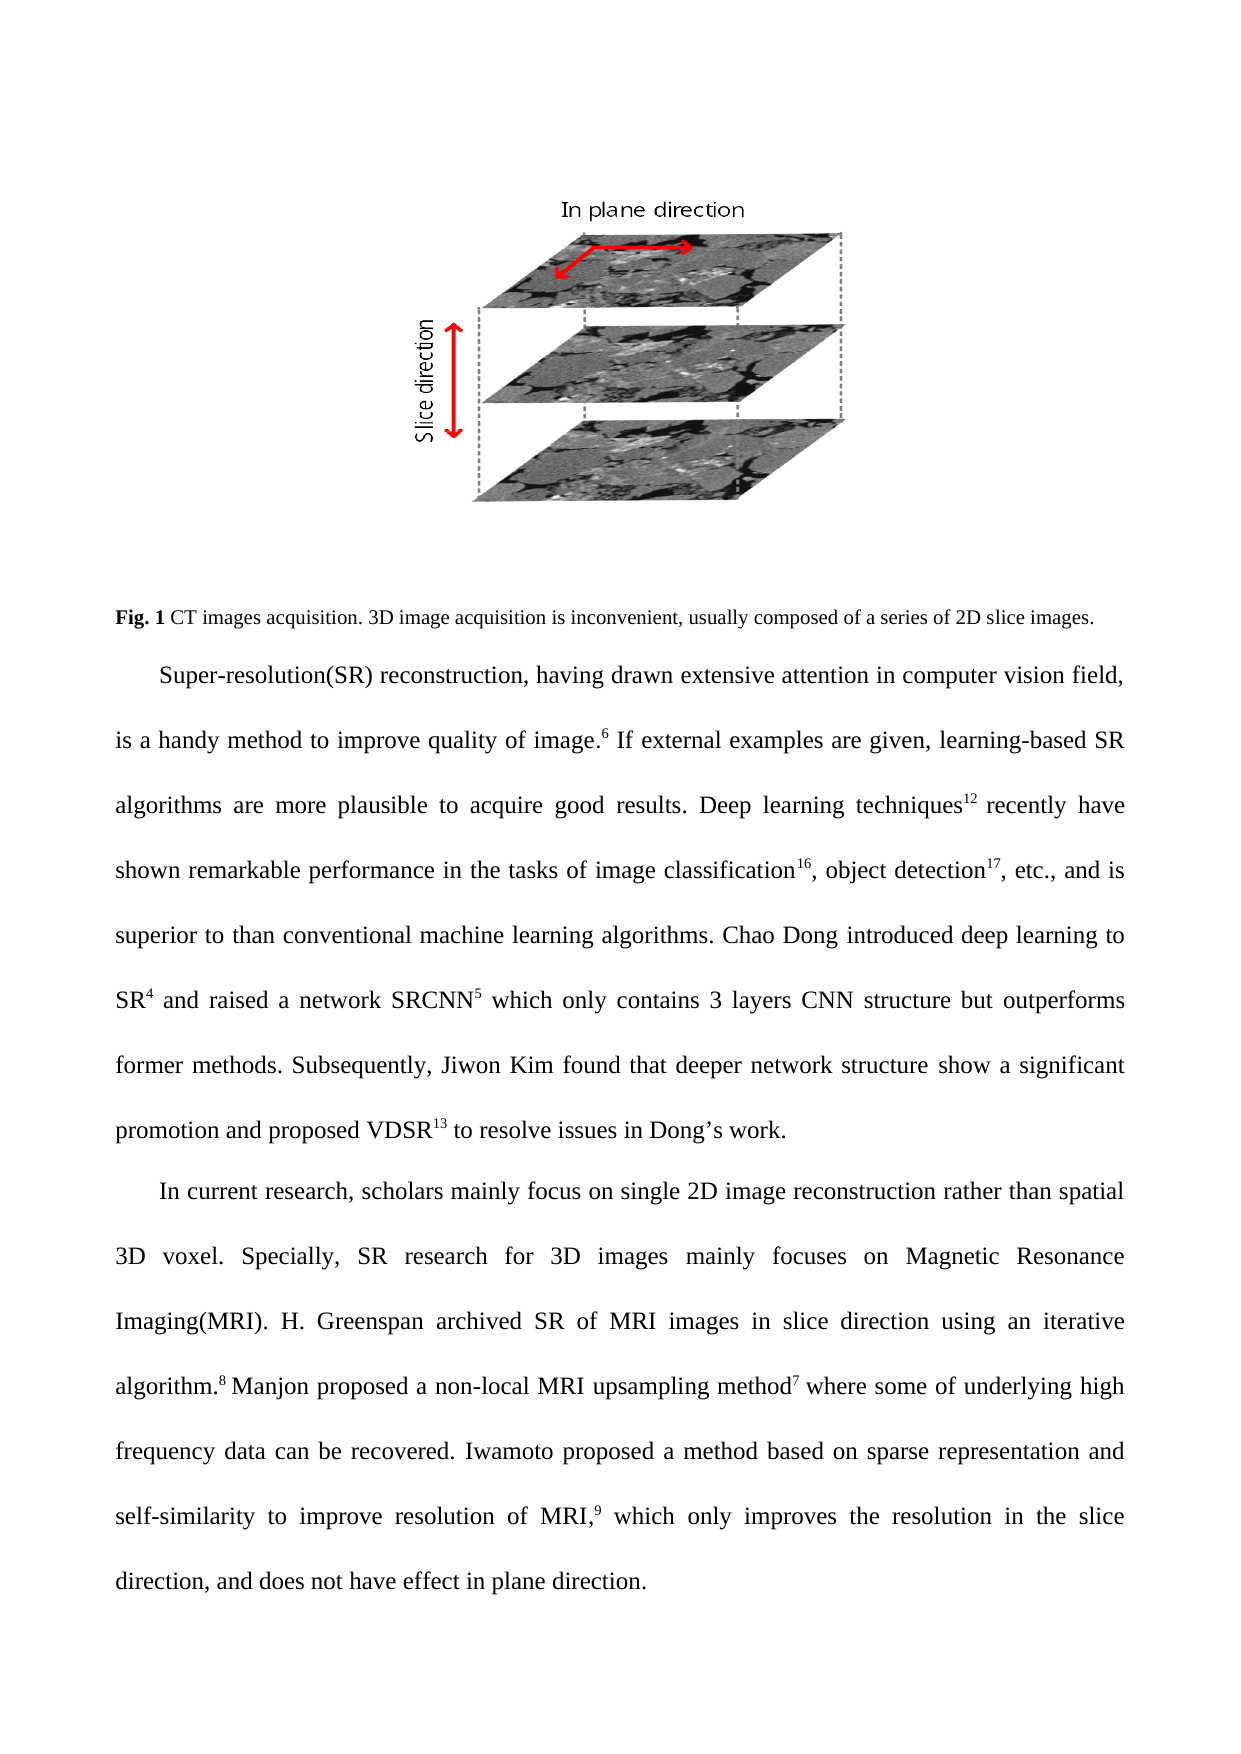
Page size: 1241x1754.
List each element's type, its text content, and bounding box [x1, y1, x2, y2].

text In current research, scholars mainly focus on single 2D image reconstruction rather than spatial 3D voxel. Specially, SR research for 3D images mainly focuses on Magnetic Resonance Imaging(MRI). H. Greenspan archived SR of MRI images in slice direction using an iterative algorithm.8 Manjon proposed a non-local MRI upsampling method7 where some of underlying high frequency data can be recovered. Iwamoto proposed a method based on sparse representation and self-similarity to improve resolution of MRI,9 which only improves the resolution in the slice direction, and does not have effect in plane direction. [115, 1174, 1125, 1597]
text Super-resolution(SR) reconstruction, having drawn extensive attention in computer vision field, is a handy method to improve quality of image.6 If external examples are given, learning-based SR algorithms are more plausible to acquire good results. Deep learning techniques12 recently have shown remarkable performance in the tasks of image classification16, object detection17, etc., and is superior to than conventional machine learning algorithms. Chao Dong introduced deep learning to SR4 and raised a network SRCNN5 which only contains 3 layers CNN structure but outperforms former methods. Subsequently, Jiwon Kim found that deeper network structure show a significant promotion and proposed VDSR13 to resolve issues in Dong’s work. [115, 658, 1125, 1146]
text Fig. 1 CT images acquisition. 3D image acquisition is inconvenient, usually composed of a series of 2D slice images. [115, 601, 1125, 633]
